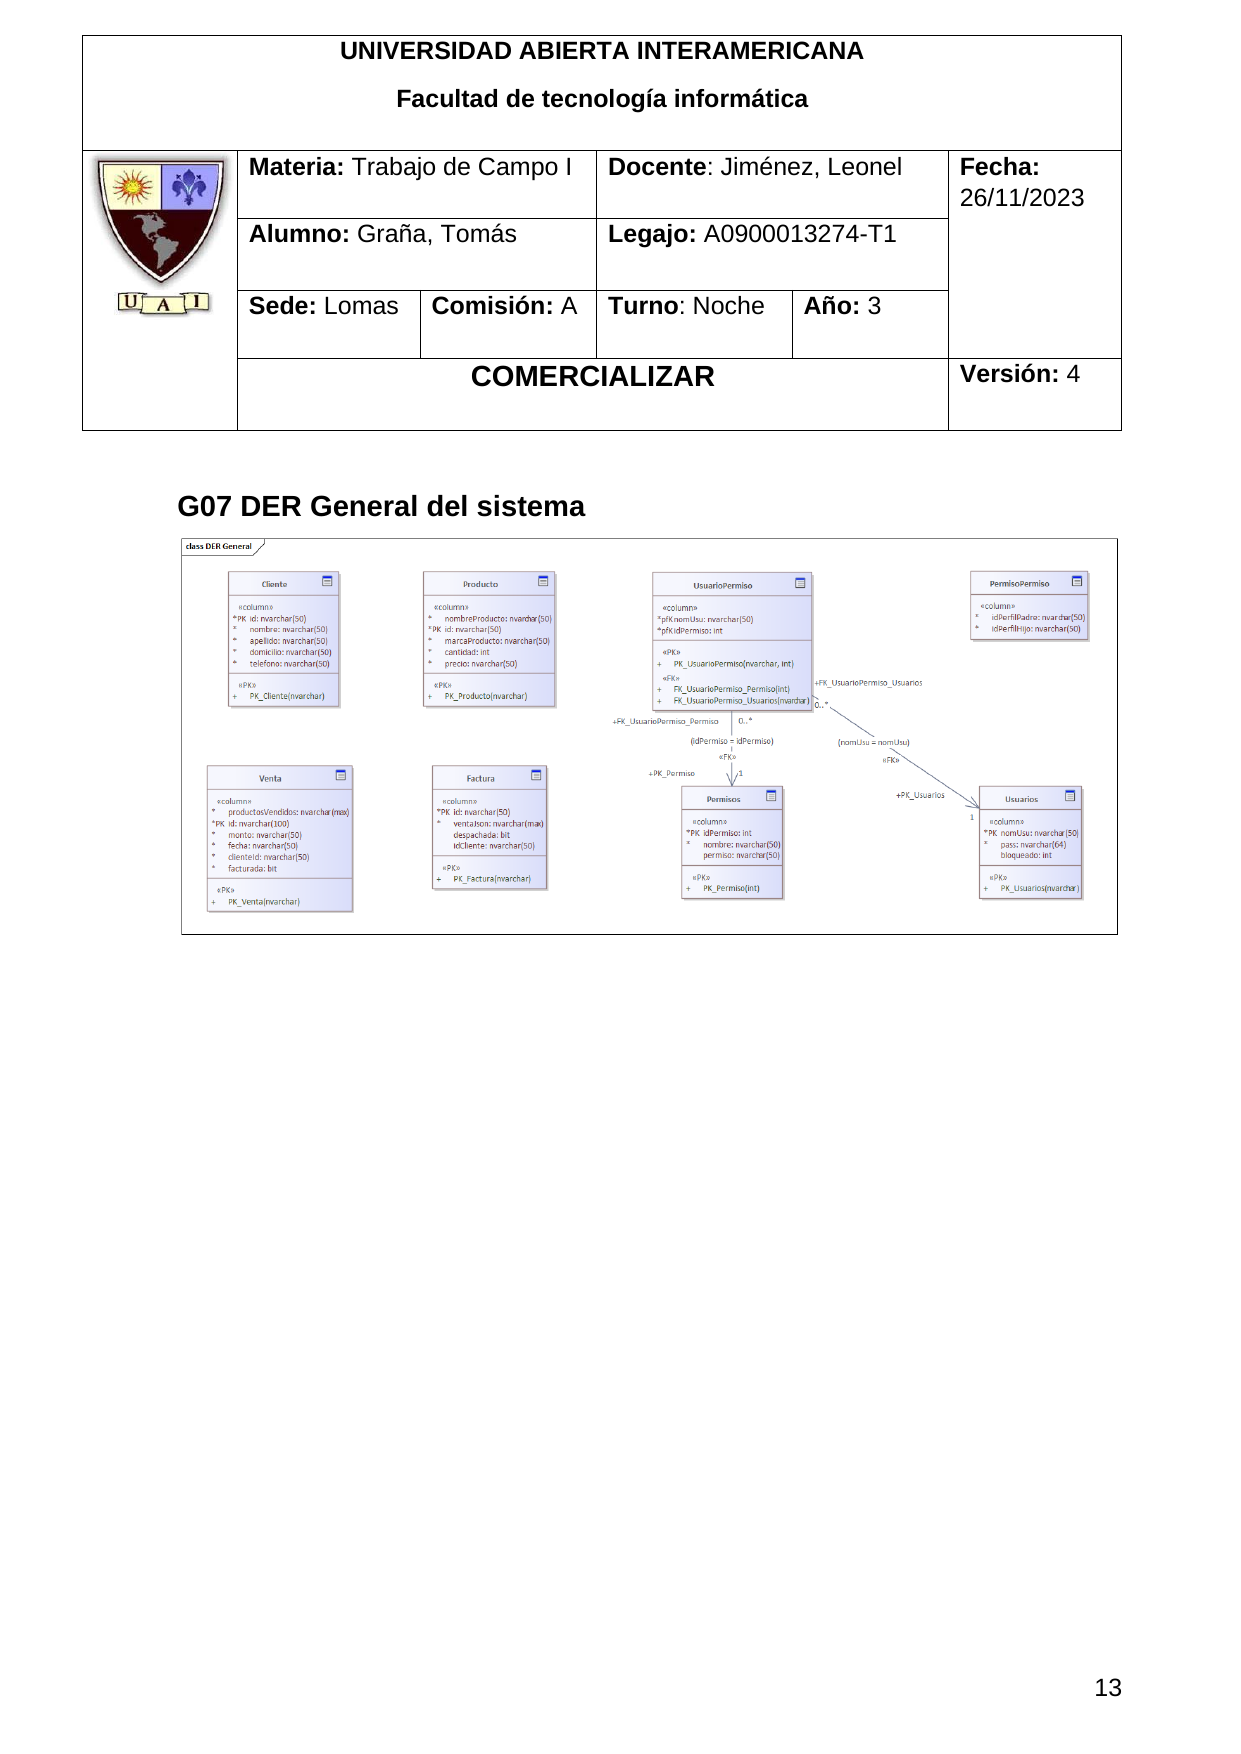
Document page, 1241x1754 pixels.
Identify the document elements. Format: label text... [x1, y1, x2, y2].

picture [87, 151, 234, 320]
subtitle G07 DER General del sistema [177, 489, 1122, 522]
picture [177, 533, 1122, 939]
